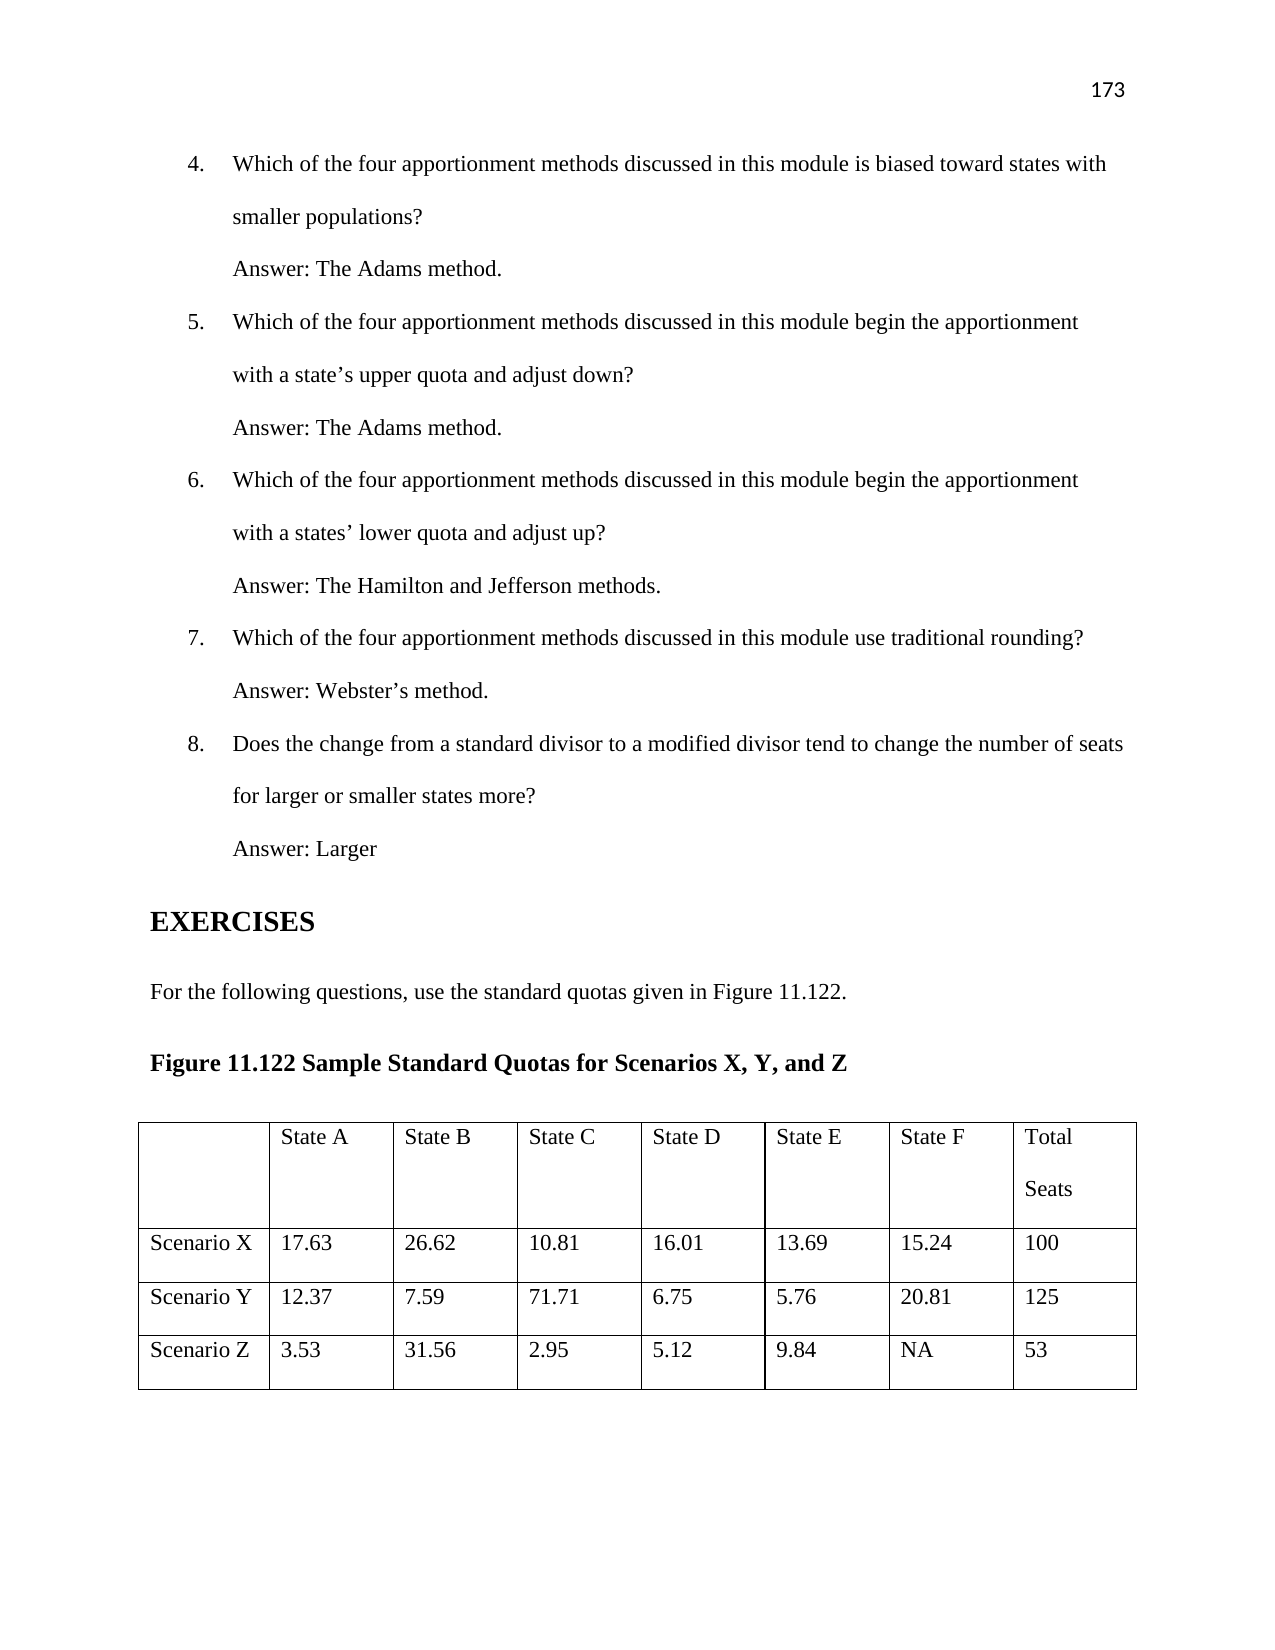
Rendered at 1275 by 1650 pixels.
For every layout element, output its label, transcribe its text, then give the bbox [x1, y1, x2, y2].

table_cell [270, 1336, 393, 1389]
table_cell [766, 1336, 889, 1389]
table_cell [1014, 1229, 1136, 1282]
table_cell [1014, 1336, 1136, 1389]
subtitle EXERCISES [150, 904, 1125, 938]
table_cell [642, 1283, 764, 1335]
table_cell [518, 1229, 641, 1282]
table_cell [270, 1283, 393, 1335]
list Answer: Larger [232, 835, 1125, 862]
list Does the change from a standard divisor to a modified divisor tend to change the number of seats for larger or smaller states more? [187, 730, 1125, 809]
list Which of the four apportionment methods discussed in this module begin the apportionment with a state’s upper quota and adjust down? [187, 308, 1125, 387]
text Figure 11.122 Sample Standard Quotas for Scenarios X, Y, and Z [150, 1048, 1125, 1076]
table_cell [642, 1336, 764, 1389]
list Which of the four apportionment methods discussed in this module begin the apportionment with a states’ lower quota and adjust up? [187, 466, 1125, 545]
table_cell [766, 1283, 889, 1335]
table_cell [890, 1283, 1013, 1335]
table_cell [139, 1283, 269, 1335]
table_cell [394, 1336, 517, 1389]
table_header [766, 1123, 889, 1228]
list Answer: The Adams method. [232, 413, 1125, 440]
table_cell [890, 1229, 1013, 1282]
text For the following questions, use the standard quotas given in Figure 11.122. [150, 978, 1125, 1004]
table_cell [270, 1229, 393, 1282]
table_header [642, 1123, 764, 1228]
list Which of the four apportionment methods discussed in this module is biased toward states with smaller populations? [187, 150, 1125, 229]
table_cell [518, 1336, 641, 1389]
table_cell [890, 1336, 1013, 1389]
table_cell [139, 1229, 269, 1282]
list Answer: Webster’s method. [232, 677, 1125, 703]
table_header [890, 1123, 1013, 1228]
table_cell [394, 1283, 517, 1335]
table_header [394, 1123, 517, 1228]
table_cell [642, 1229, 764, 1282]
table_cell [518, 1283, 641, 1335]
list Answer: The Adams method. [232, 255, 1125, 282]
list Which of the four apportionment methods discussed in this module use traditional rounding? [187, 624, 1125, 651]
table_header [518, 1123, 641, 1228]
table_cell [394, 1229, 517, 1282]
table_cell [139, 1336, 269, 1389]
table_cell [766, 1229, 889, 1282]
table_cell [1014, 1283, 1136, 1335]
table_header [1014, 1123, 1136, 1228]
list Answer: The Hamilton and Jefferson methods. [232, 572, 1125, 598]
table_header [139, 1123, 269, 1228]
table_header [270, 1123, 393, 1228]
